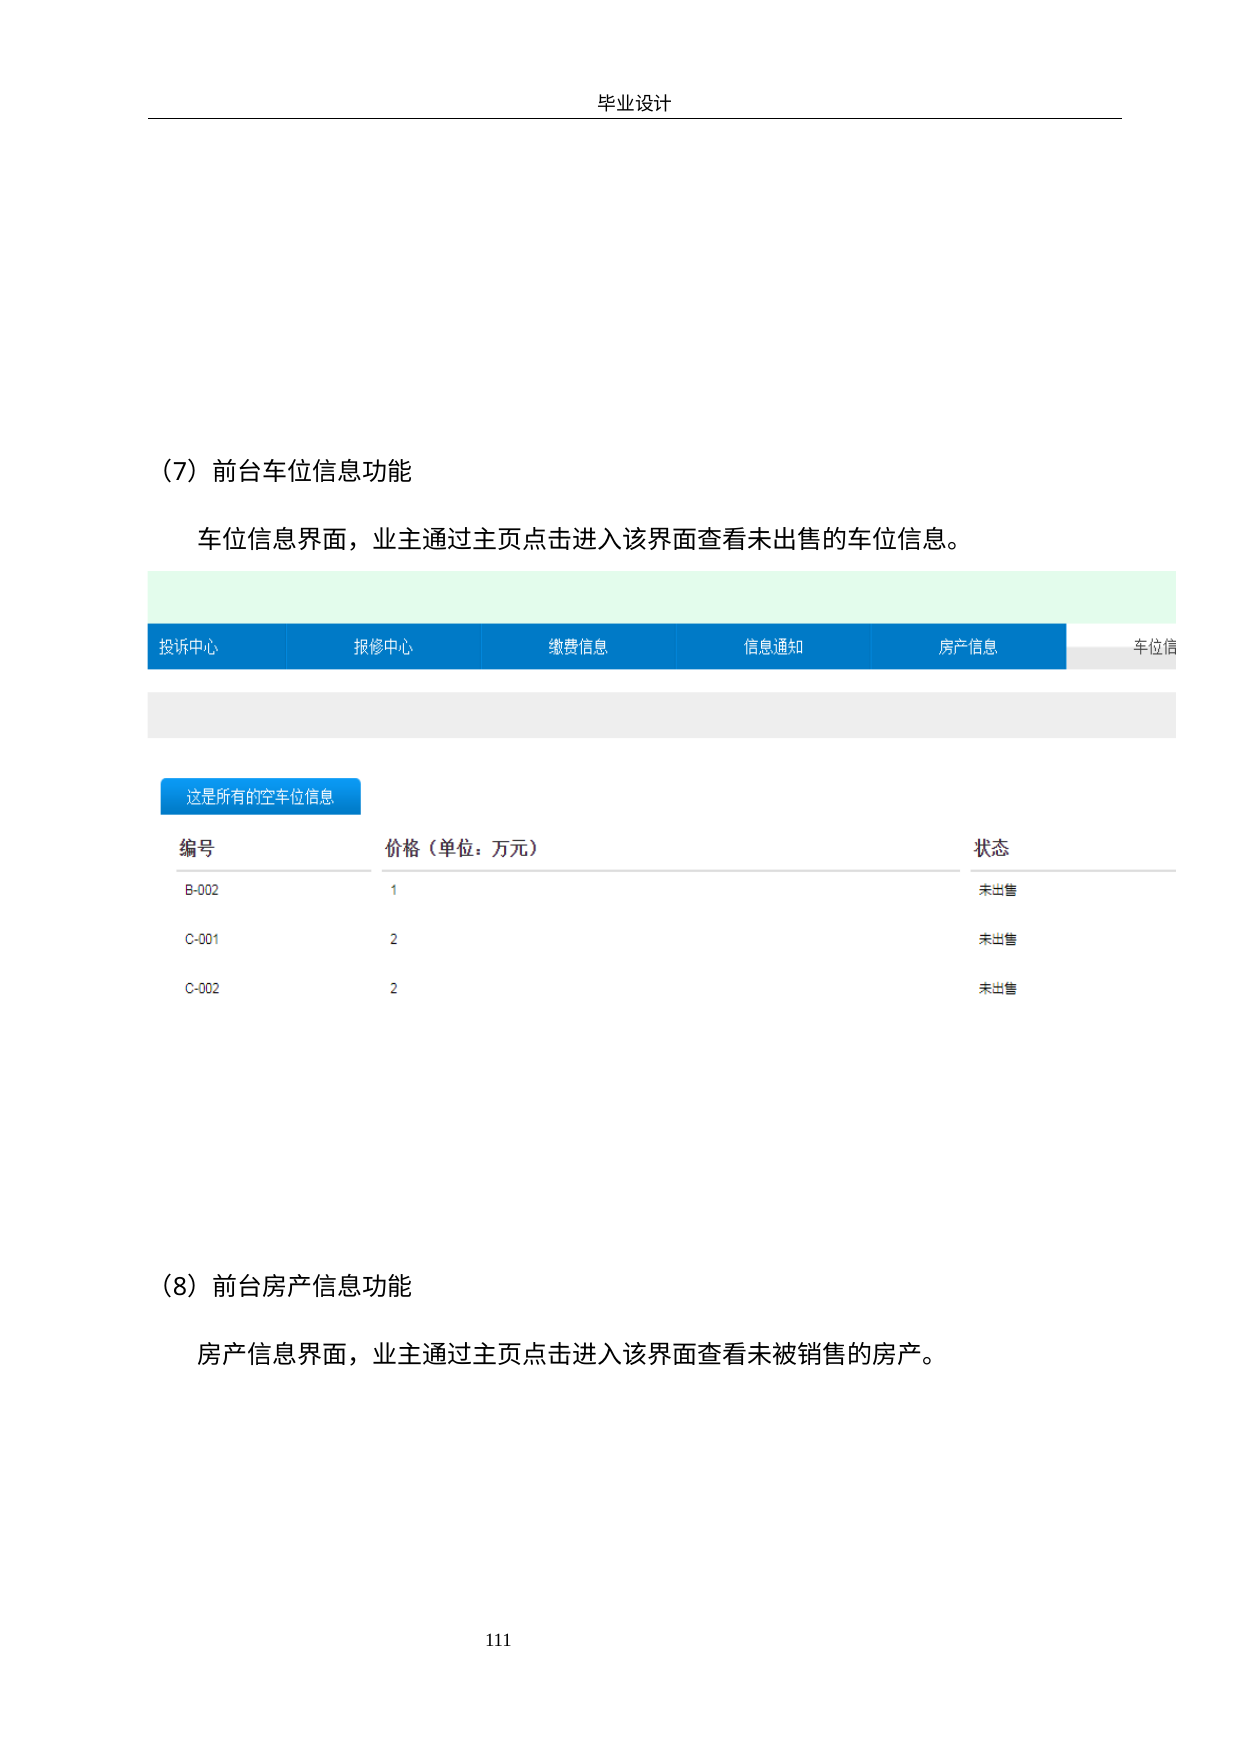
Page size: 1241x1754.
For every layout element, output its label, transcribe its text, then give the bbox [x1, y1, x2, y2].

text 房产信息界面，业主通过主页点击进入该界面查看未被销售的房产。 [148, 1319, 1122, 1387]
text （7）前台车位信息功能 [148, 436, 1122, 504]
picture [147, 571, 1176, 1070]
text （8）前台房产信息功能 [148, 1251, 1122, 1319]
text 车位信息界面，业主通过主页点击进入该界面查看未出售的车位信息。 [148, 504, 1122, 571]
